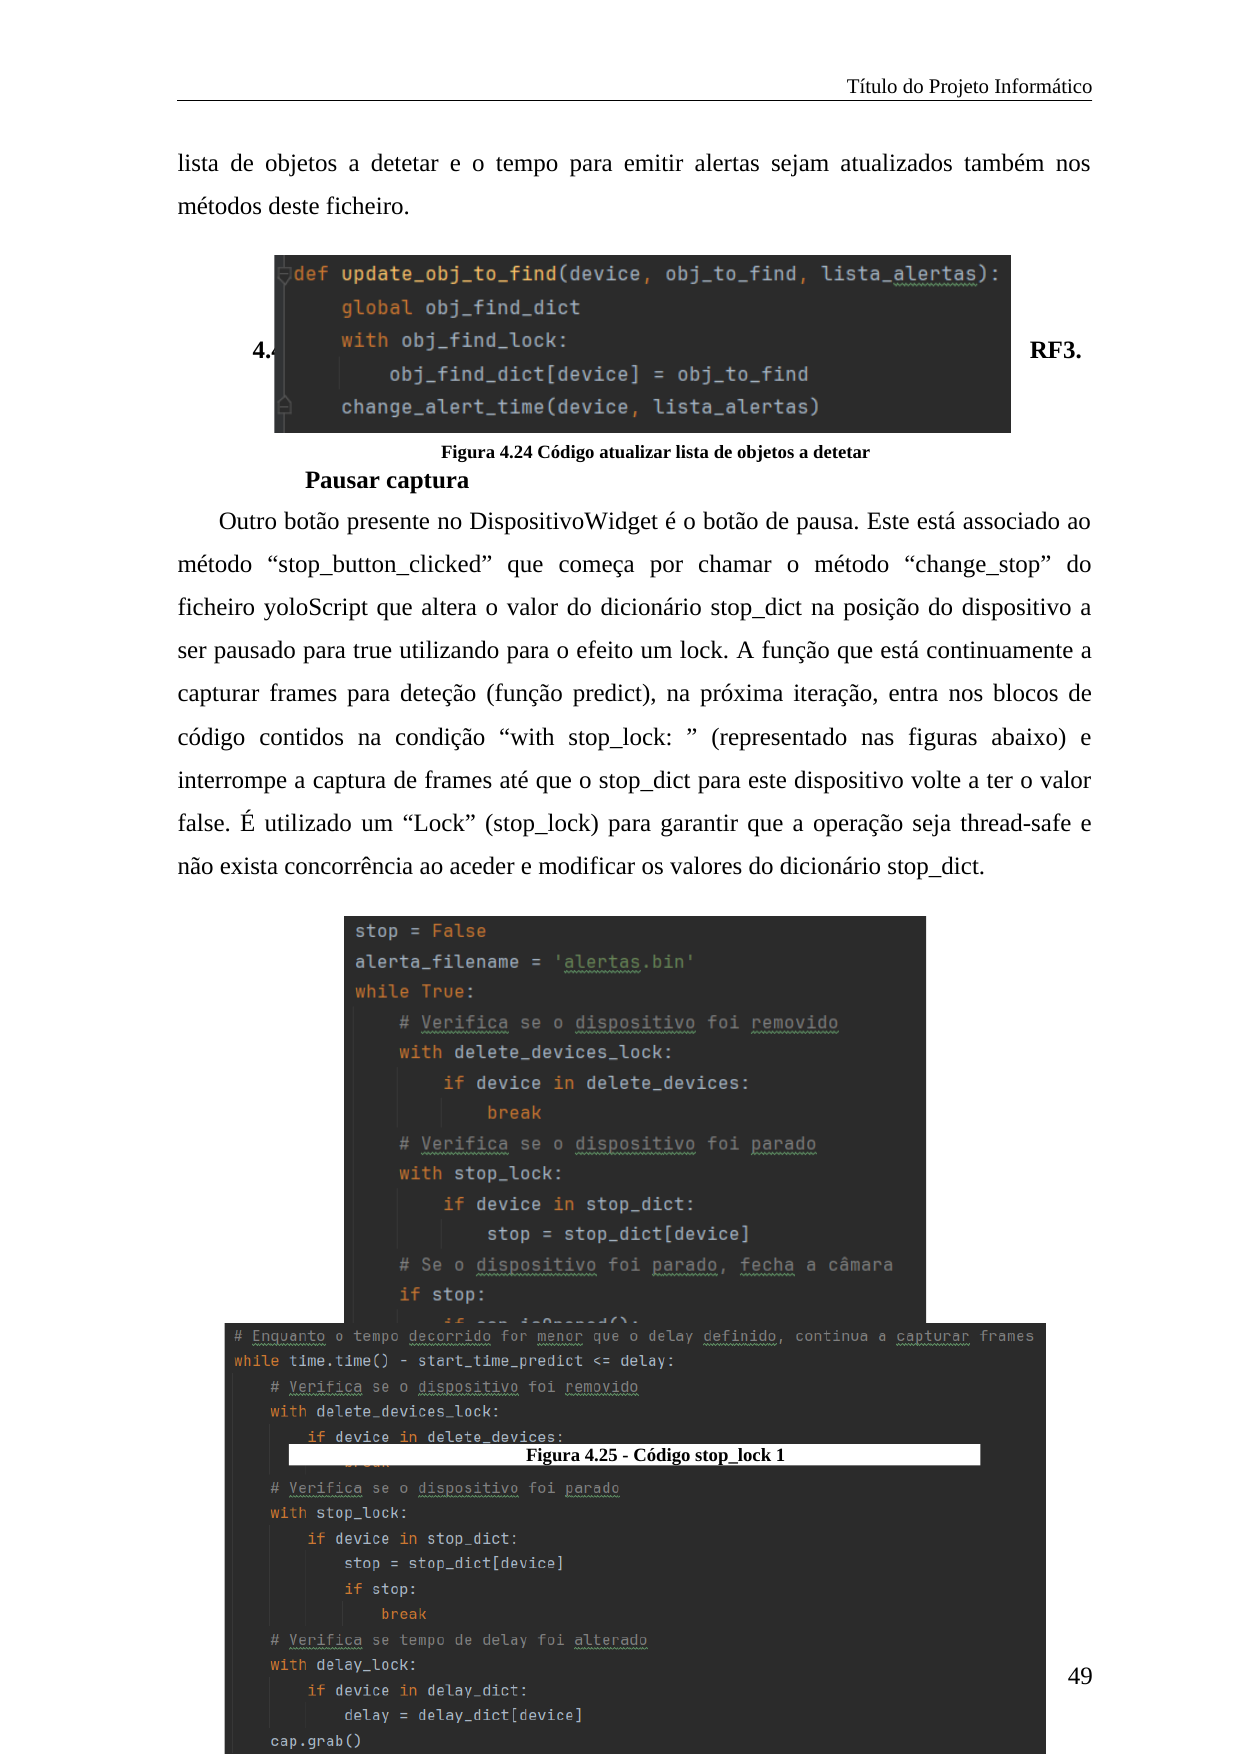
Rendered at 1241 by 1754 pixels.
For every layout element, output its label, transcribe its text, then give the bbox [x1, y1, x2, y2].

picture [224, 916, 1046, 1754]
text Outro botão presente no DispositivoWidget é o botão de pausa. Este está associado ao método “stop_button_clicked” que começa por chamar o método “change_stop” do ficheiro yoloScript que altera o valor do dicionário stop_dict na posição do dispositivo a ser pausado para true utilizando para o efeito um lock. A função que está continuamente a capturar frames para deteção (função predict), na próxima iteração, entra nos blocos de código contidos na condição “with stop_lock: ” (representado nas figuras abaixo) e interrompe a captura de frames até que o stop_dict para este dispositivo volte a ter o valor false. É utilizado um “Lock” (stop_lock) para garantir que a operação seja thread-safe e não exista concorrência ao aceder e modificar os valores do dicionário stop_dict. [177, 506, 1092, 880]
subtitle RF3. Pausar captura [252, 463, 1092, 493]
picture [274, 255, 1011, 433]
subtitle RF3. Pausar captura [252, 335, 1092, 441]
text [177, 148, 1092, 219]
